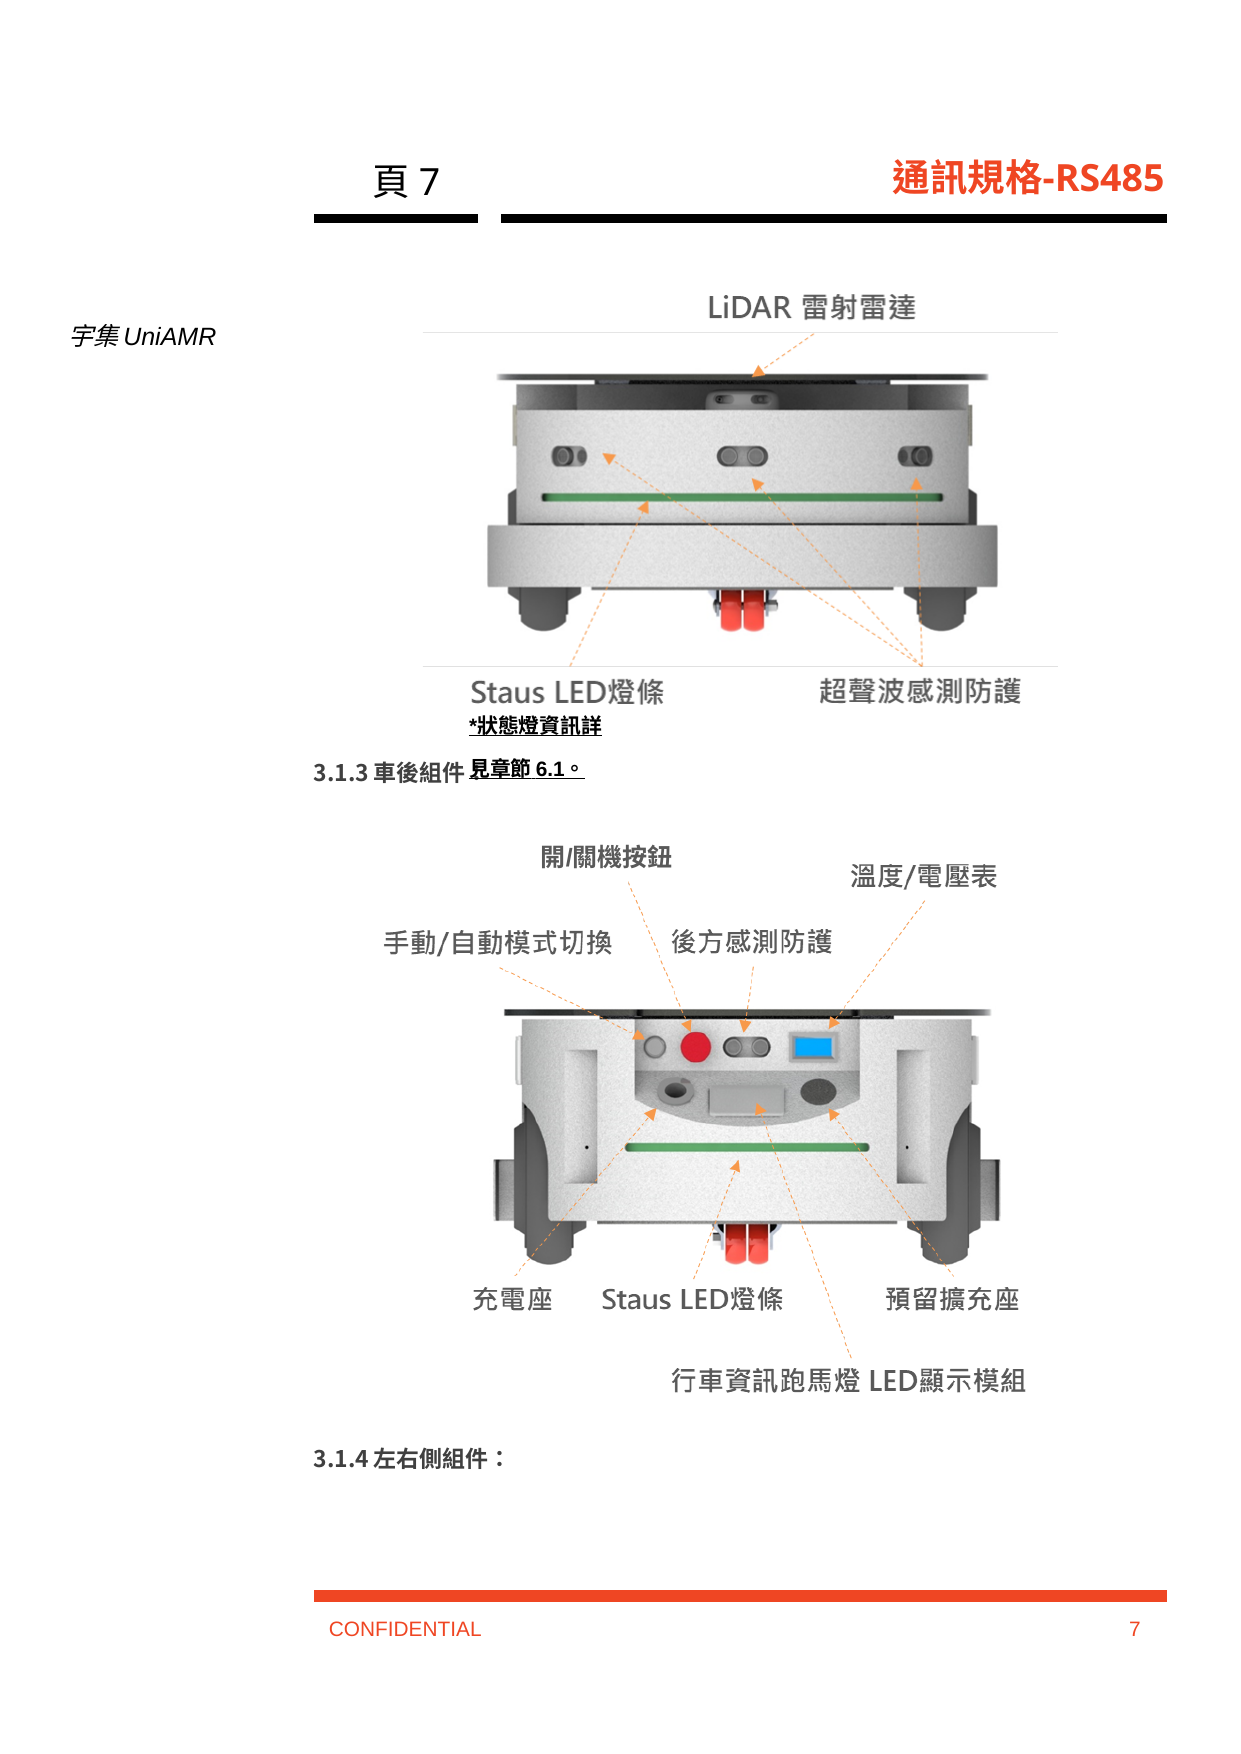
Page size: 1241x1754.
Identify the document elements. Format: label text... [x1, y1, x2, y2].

text 3.1.4左右側組件： [314, 1441, 1167, 1474]
text 3.1.3車後組件： [314, 754, 1167, 788]
picture [422, 280, 1058, 727]
picture [382, 819, 1046, 1413]
